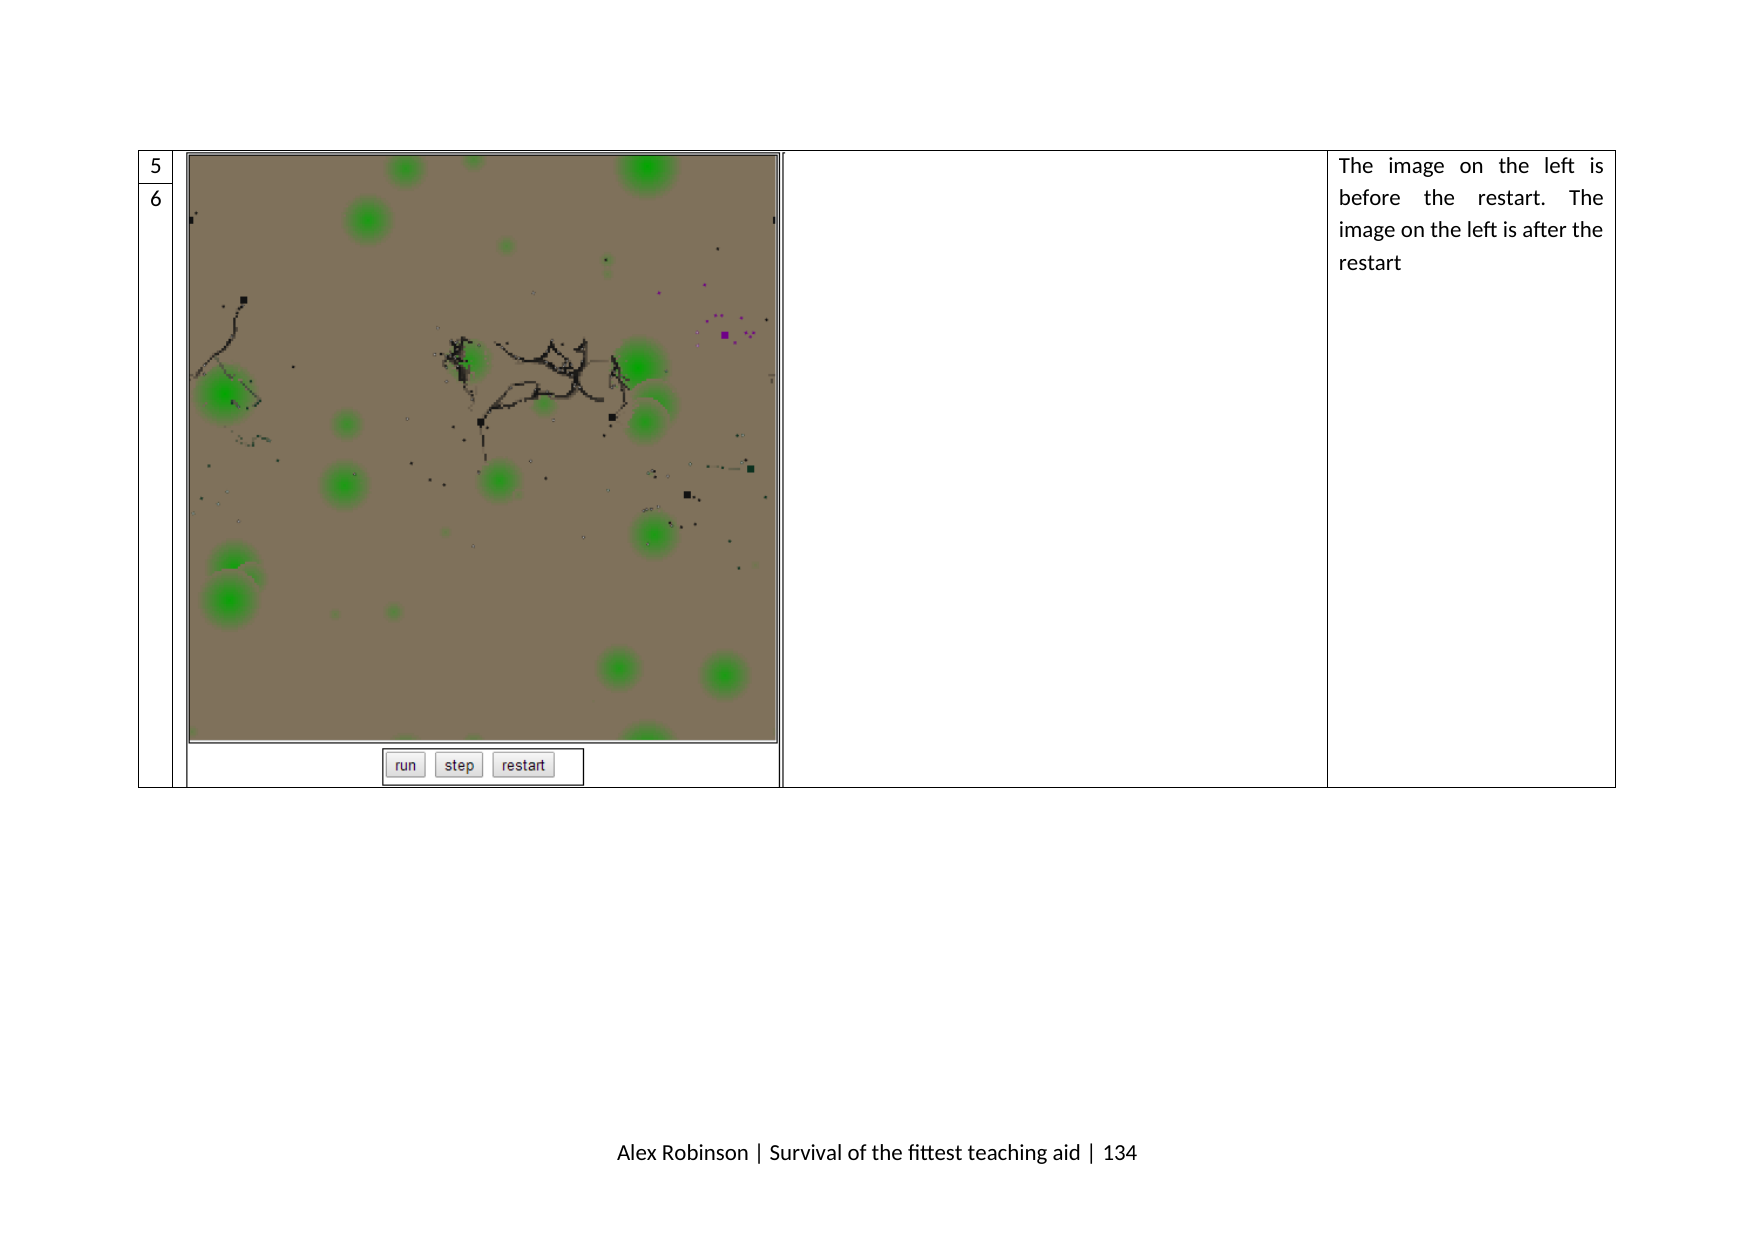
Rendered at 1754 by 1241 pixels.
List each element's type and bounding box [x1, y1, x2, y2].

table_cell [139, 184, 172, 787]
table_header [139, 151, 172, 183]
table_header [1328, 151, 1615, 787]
picture [184, 151, 785, 787]
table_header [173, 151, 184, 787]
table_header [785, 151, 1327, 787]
